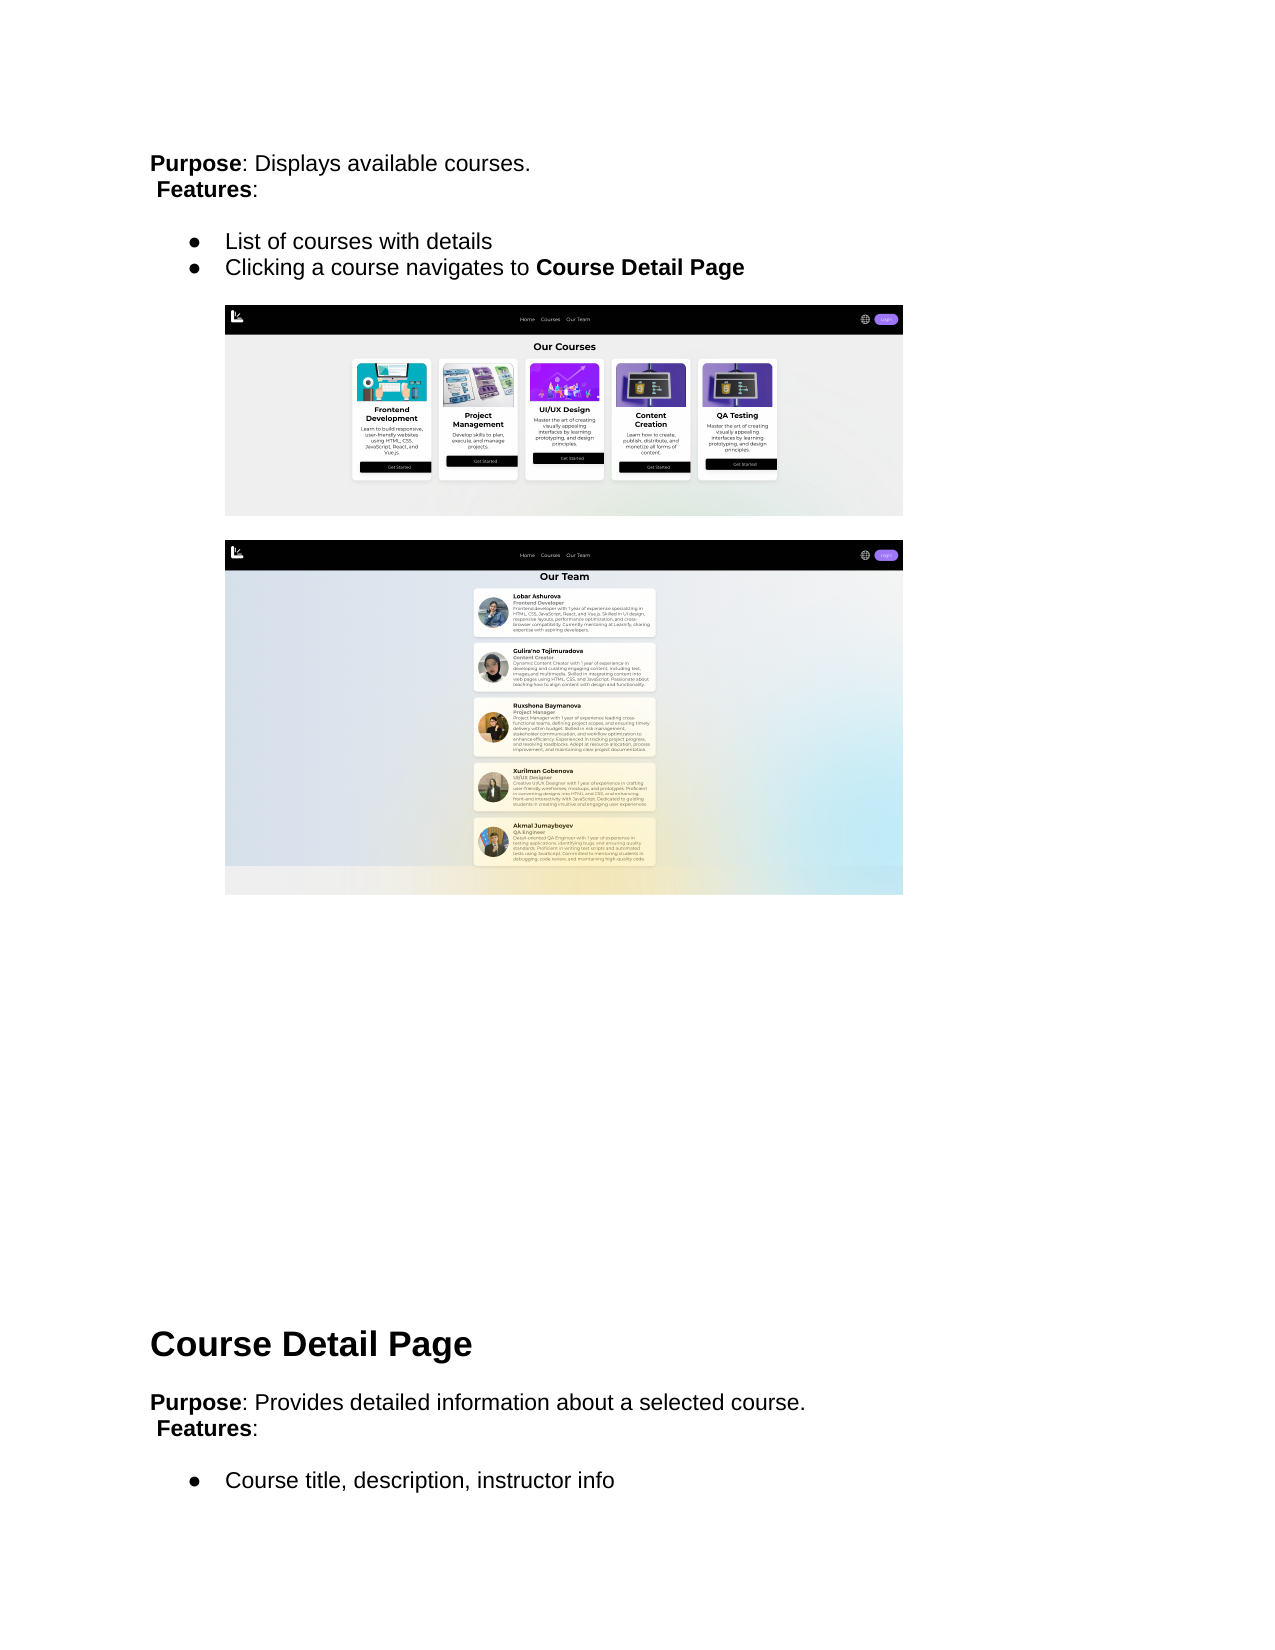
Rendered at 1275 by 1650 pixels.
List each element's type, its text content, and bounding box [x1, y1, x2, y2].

picture [225, 540, 903, 895]
picture [225, 305, 903, 516]
list List of courses with details [187, 228, 1125, 254]
list Course title, description, instructor info [187, 1467, 1125, 1493]
subtitle Course Detail Page [150, 1323, 1125, 1364]
text Purpose: Provides detailed information about a selected course. Features: [150, 1389, 1125, 1442]
list Clicking a course navigates to Course Detail Page [187, 254, 1125, 280]
text Purpose: Displays available courses. Features: [150, 150, 1125, 203]
